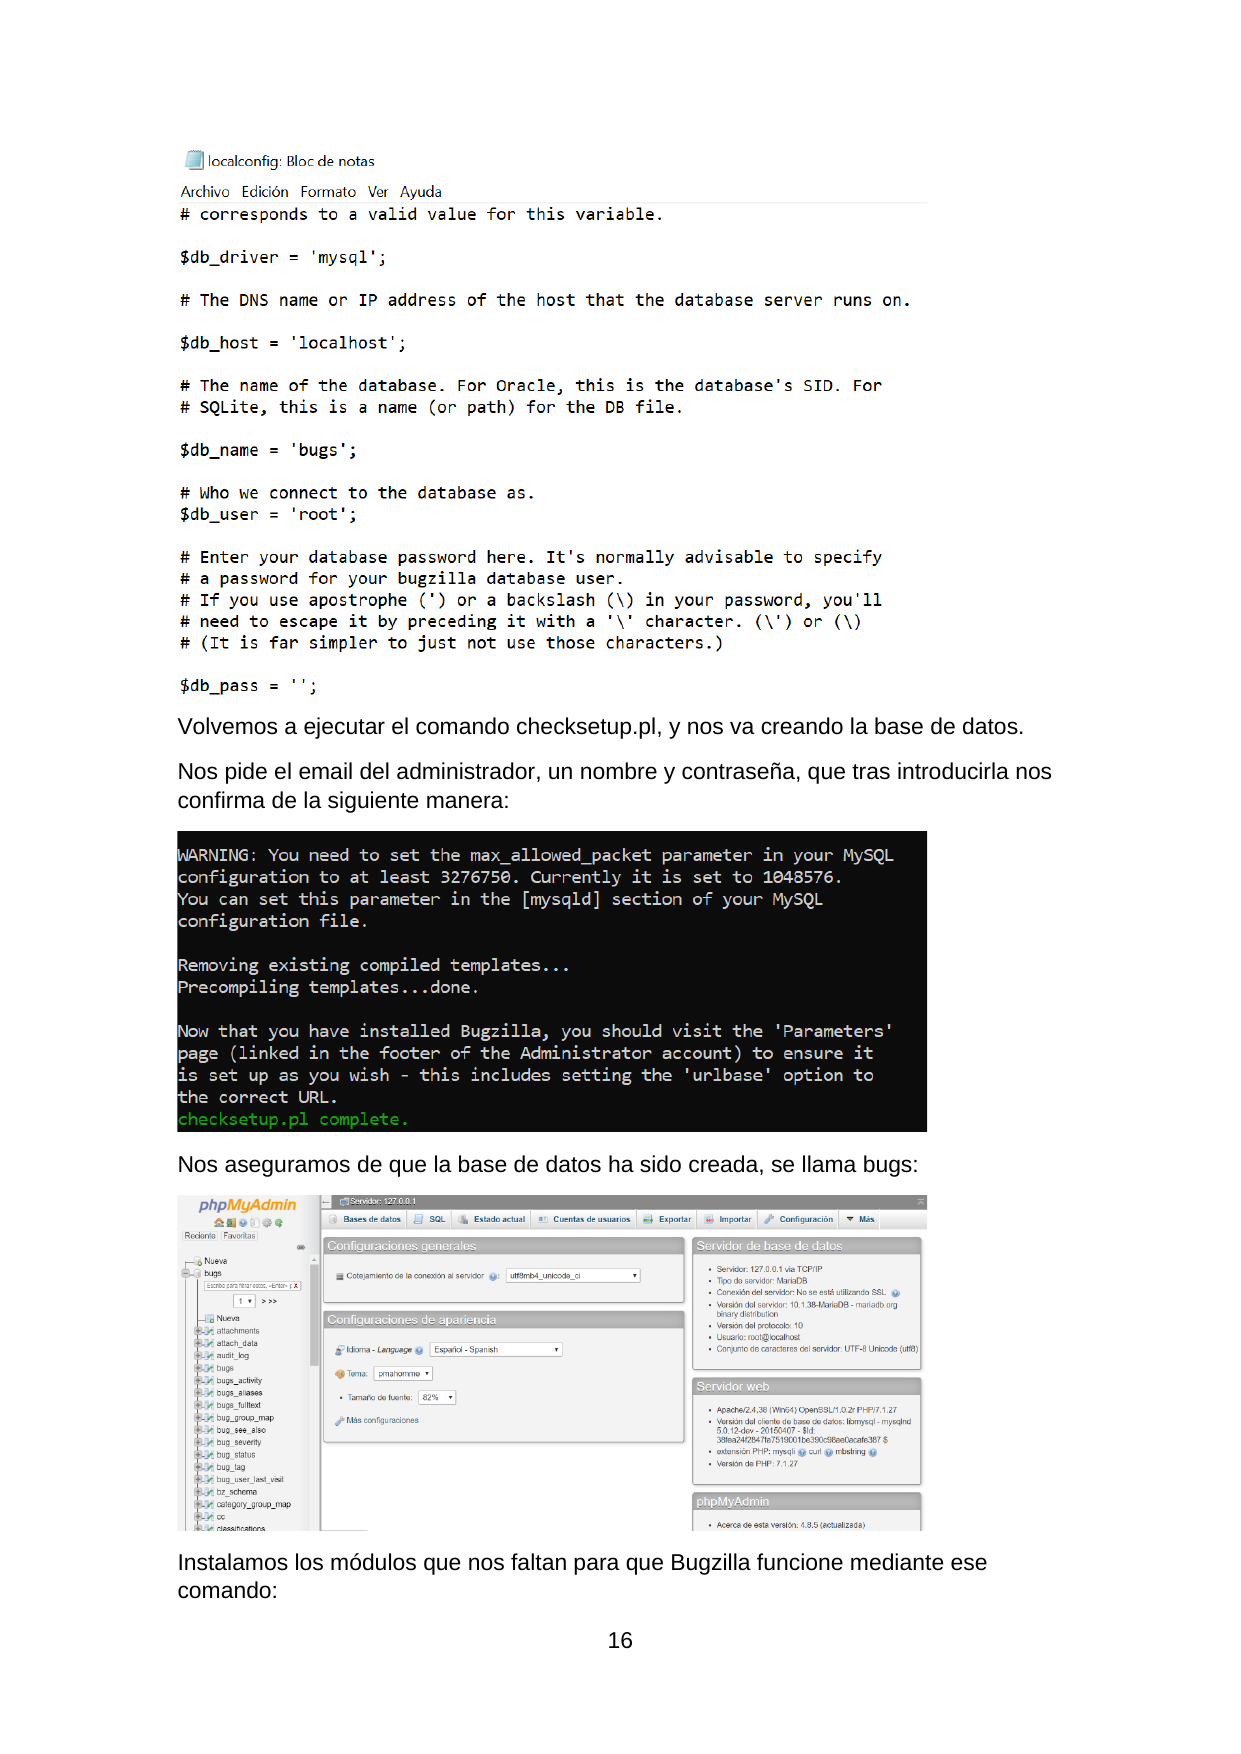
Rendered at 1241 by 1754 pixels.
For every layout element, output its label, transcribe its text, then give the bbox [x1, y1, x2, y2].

picture [177, 1195, 928, 1531]
text Volvemos a ejecutar el comando checksetup.pl, y nos va creando la base de datos. [177, 713, 1063, 739]
text Nos aseguramos de que la base de datos ha sido creada, se llama bugs: [177, 1151, 1063, 1177]
text Nos pide el email del administrador, un nombre y contraseña, que tras introducirla nos confirma de la siguiente manera: [177, 758, 1063, 813]
picture [177, 831, 928, 1132]
text Instalamos los módulos que nos faltan para que Bugzilla funcione mediante ese comando: [177, 1549, 1063, 1604]
picture [177, 147, 928, 695]
